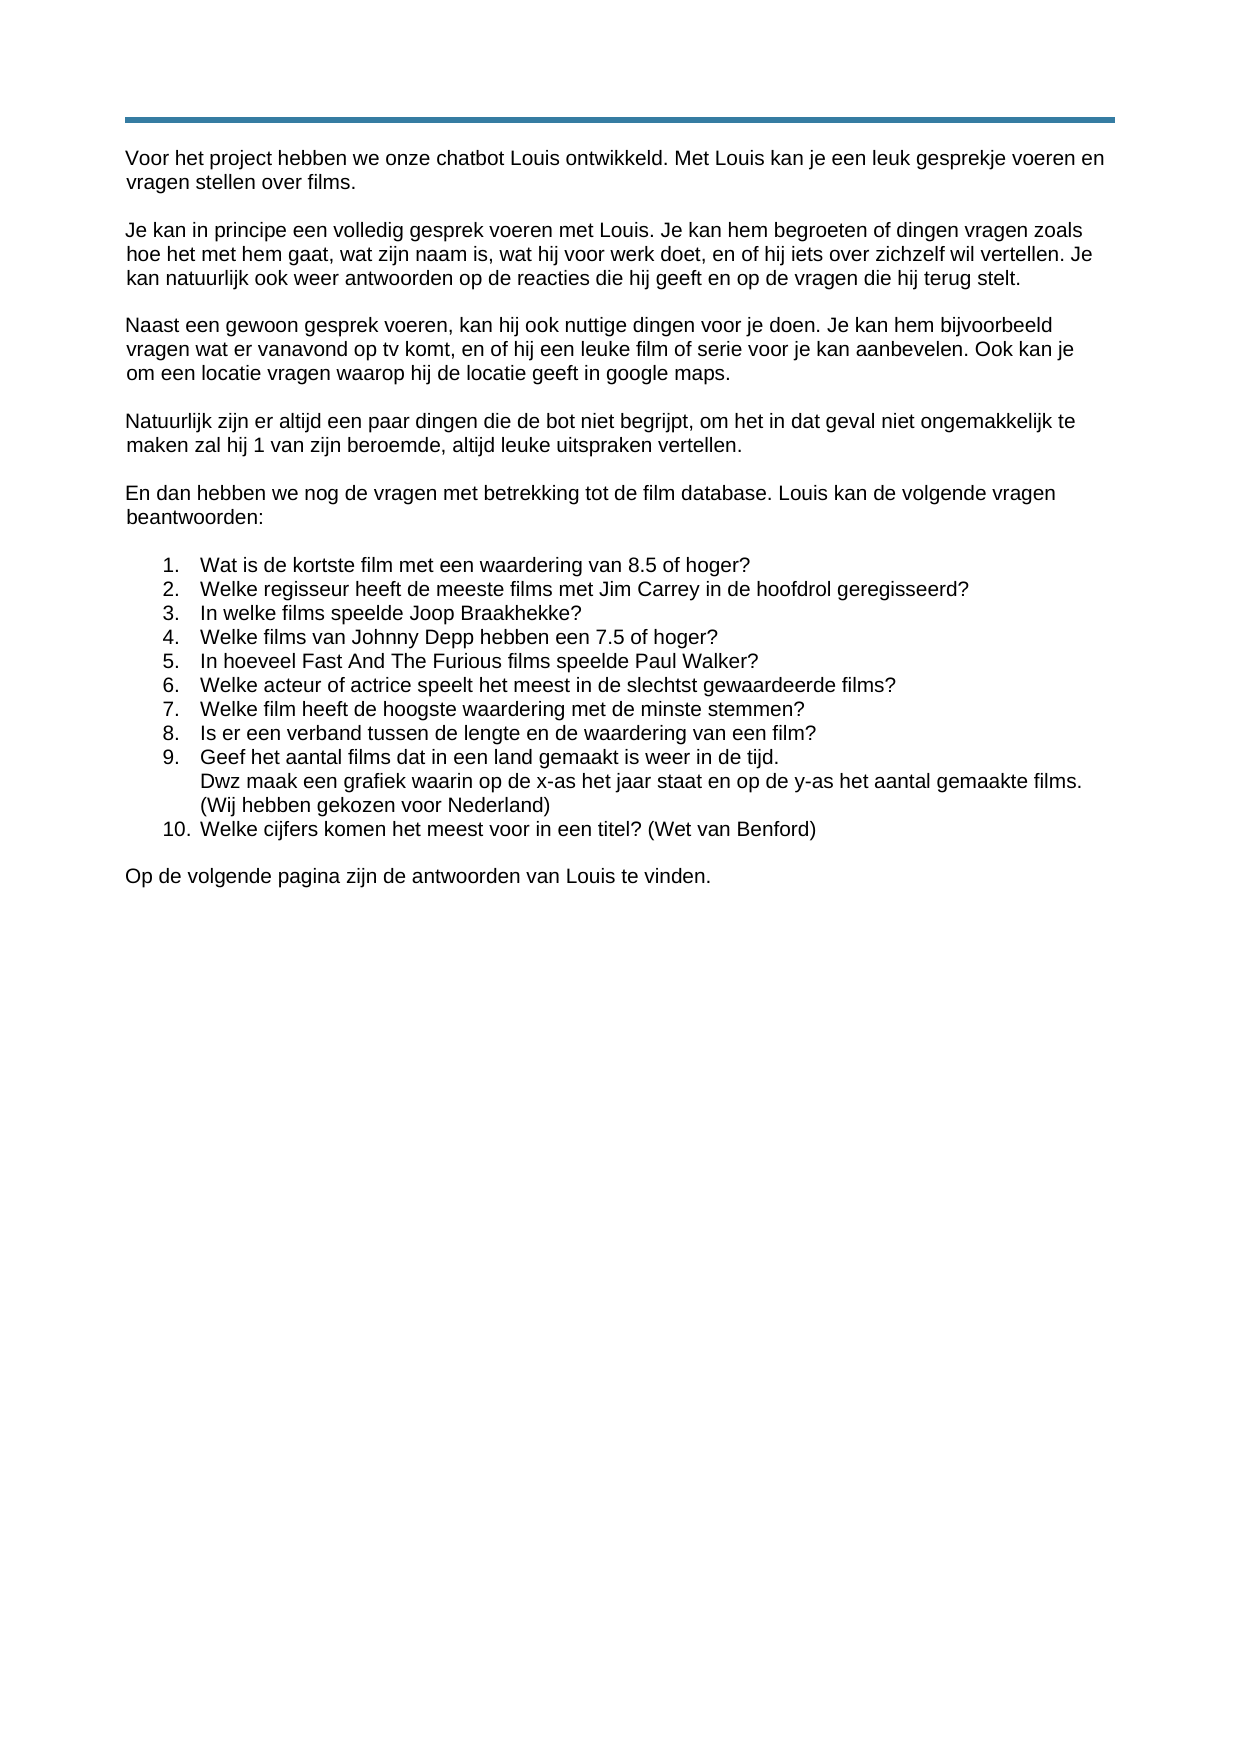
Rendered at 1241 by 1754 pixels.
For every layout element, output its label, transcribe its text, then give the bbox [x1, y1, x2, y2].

list Wat is de kortste film met een waardering van 8.5 of hoger? [162, 553, 1107, 577]
list Geef het aantal films dat in een land gemaakt is weer in de tijd. [162, 744, 1107, 768]
list Is er een verband tussen de lengte en de waardering van een film? [162, 721, 1107, 744]
list Welke film heeft de hoogste waardering met de minste stemmen? [162, 697, 1107, 721]
text Voor het project hebben we onze chatbot Louis ontwikkeld. Met Louis kan je een leuk gesprekje voeren en vragen stellen over films. [125, 146, 1107, 193]
list In hoeveel Fast And The Furious films speelde Paul Walker? [162, 649, 1107, 673]
list Welke films van Johnny Depp hebben een 7.5 of hoger? [162, 625, 1107, 649]
list Welke acteur of actrice speelt het meest in de slechtst gewaardeerde films? [162, 673, 1107, 697]
list In welke films speelde Joop Braakhekke? [162, 601, 1107, 625]
text Je kan in principe een volledig gesprek voeren met Louis. Je kan hem begroeten of dingen vragen zoals hoe het met hem gaat, wat zijn naam is, wat hij voor werk doet, en of hij iets over zichzelf wil vertellen. Je kan natuurlijk ook weer antwoorden op de reacties die hij geeft en op de vragen die hij terug stelt. [125, 217, 1107, 289]
list Welke cijfers komen het meest voor in een titel? (Wet van Benford) [162, 816, 1107, 840]
text Natuurlijk zijn er altijd een paar dingen die de bot niet begrijpt, om het in dat geval niet ongemakkelijk te maken zal hij 1 van zijn beroemde, altijd leuke uitspraken vertellen. [125, 409, 1107, 457]
list Welke regisseur heeft de meeste films met Jim Carrey in de hoofdrol geregisseerd? [162, 577, 1107, 601]
text En dan hebben we nog de vragen met betrekking tot de film database. Louis kan de volgende vragen beantwoorden: [125, 481, 1107, 529]
text Op de volgende pagina zijn de antwoorden van Louis te vinden. [125, 864, 1107, 888]
text Dwz maak een grafiek waarin op de x-as het jaar staat en op de y-as het aantal gemaakte films. (Wij hebben gekozen voor Nederland) [200, 768, 1107, 816]
text Naast een gewoon gesprek voeren, kan hij ook nuttige dingen voor je doen. Je kan hem bijvoorbeeld vragen wat er vanavond op tv komt, en of hij een leuke film of serie voor je kan aanbevelen. Ook kan je om een locatie vragen waarop hij de locatie geeft in google maps. [125, 313, 1107, 385]
